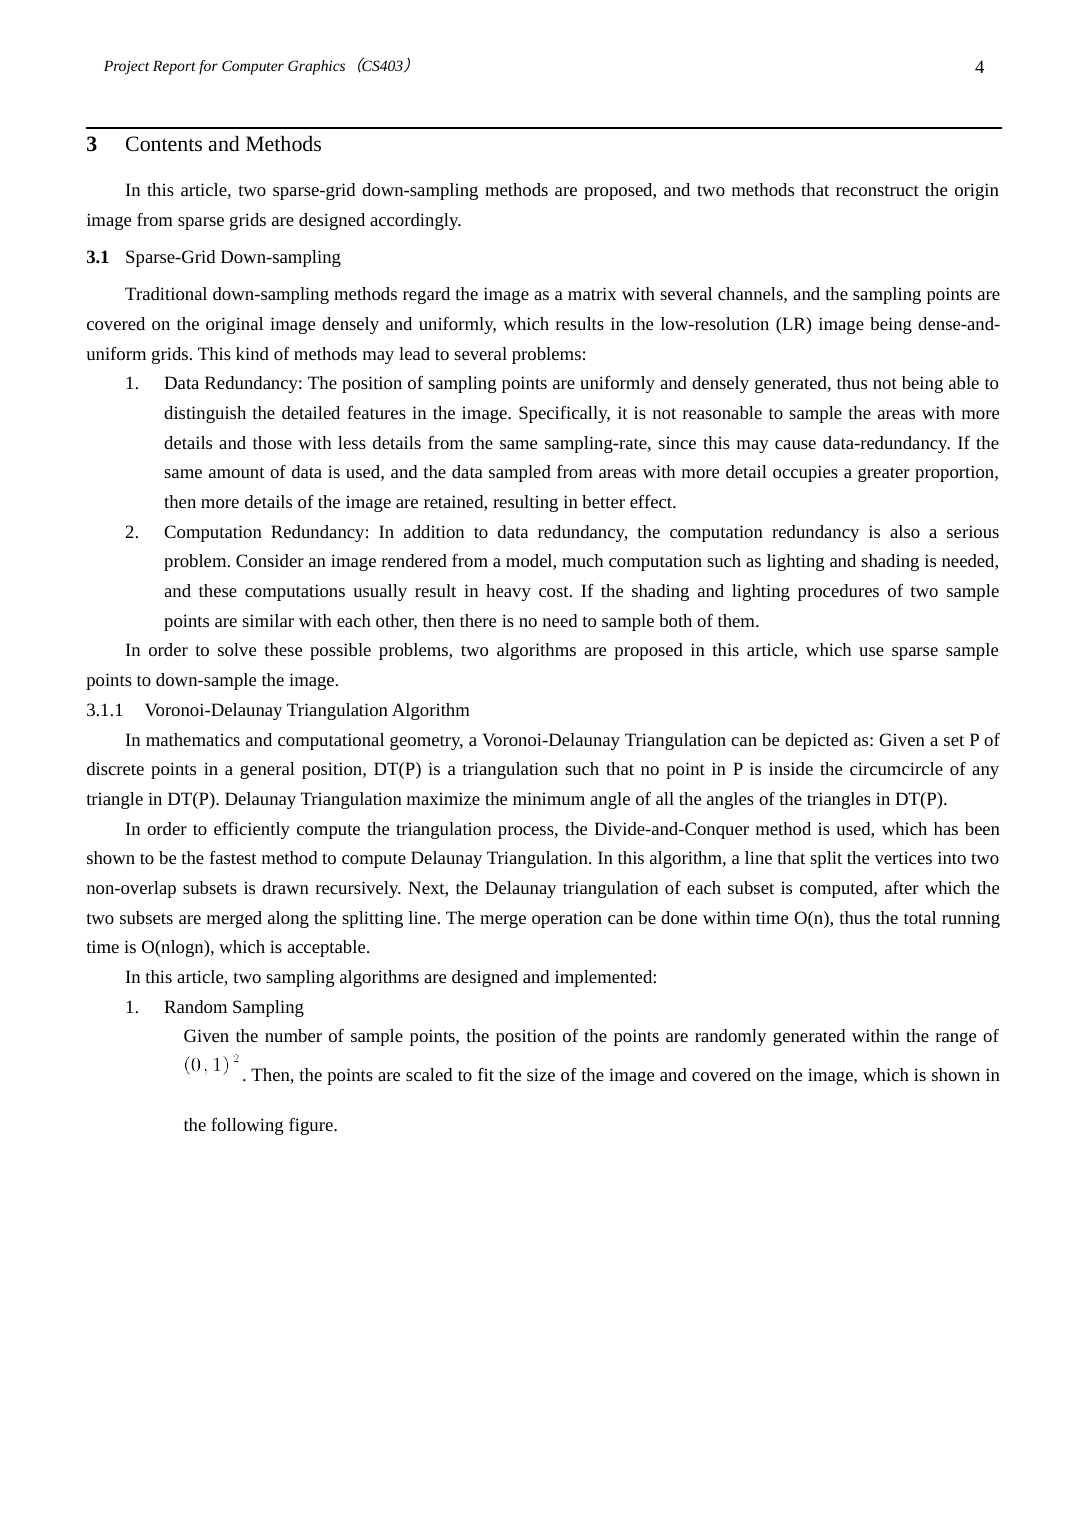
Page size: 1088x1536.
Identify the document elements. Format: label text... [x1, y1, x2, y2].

list Computation Redundancy: In addition to data redundancy, the computation redundancy is also a serious problem. Consider an image rendered from a model, much computation such as lighting and shading is needed, and these computations usually result in heavy cost. If the shading and lighting procedures of two sample points are similar with each other, then there is no need to sample both of them. [125, 517, 1001, 635]
text In this article, two sparse-grid down-sampling methods are proposed, and two methods that reconstruct the origin image from sparse grids are designed accordingly. [86, 175, 1001, 234]
subtitle Sparse-Grid Down-sampling [86, 242, 1001, 272]
subtitle Voronoi-Delaunay Triangulation Algorithm [86, 695, 1001, 724]
text In order to solve these possible problems, two algorithms are proposed in this article, which use sparse sample points to down-sample the image. [86, 635, 1001, 695]
text Traditional down-sampling methods regard the image as a matrix with several channels, and the sampling points are covered on the original image densely and uniformly, which results in the low-resolution (LR) image being dense-and-uniform grids. This kind of methods may lead to several problems: [86, 279, 1001, 368]
text Given the number of sample points, the position of the points are randomly generated within the range of . Then, the points are scaled to fit the size of the image and covered on the image, which is shown in the following figure. [168, 1021, 1001, 1140]
list Data Redundancy: The position of sampling points are uniformly and densely generated, thus not being able to distinguish the detailed features in the image. Specifically, it is not reasonable to sample the areas with more details and those with less details from the same sampling-rate, since this may cause data-redundancy. If the same amount of data is used, and the data sampled from areas with more detail occupies a greater proportion, then more details of the image are retained, resulting in better effect. [125, 368, 1001, 517]
subtitle Contents and Methods [86, 129, 1001, 158]
list Random Sampling [125, 992, 1001, 1021]
text In mathematics and computational geometry, a Voronoi-Delaunay Triangulation can be depicted as: Given a set P of discrete points in a general position, DT(P) is a triangulation such that no point in P is inside the circumcircle of any triangle in DT(P). Delaunay Triangulation maximize the minimum angle of all the angles of the triangles in DT(P). [86, 724, 1001, 813]
text In this article, two sampling algorithms are designed and implemented: [86, 962, 1001, 992]
text In order to efficiently compute the triangulation process, the Divide-and-Conquer method is used, which has been shown to be the fastest method to compute Delaunay Triangulation. In this algorithm, a line that split the vertices into two non-overlap subsets is drawn recursively. Next, the Delaunay triangulation of each subset is computed, after which the two subsets are merged along the splitting line. The merge operation can be done within time O(n), thus the total running time is O(nlogn), which is acceptable. [86, 813, 1001, 962]
